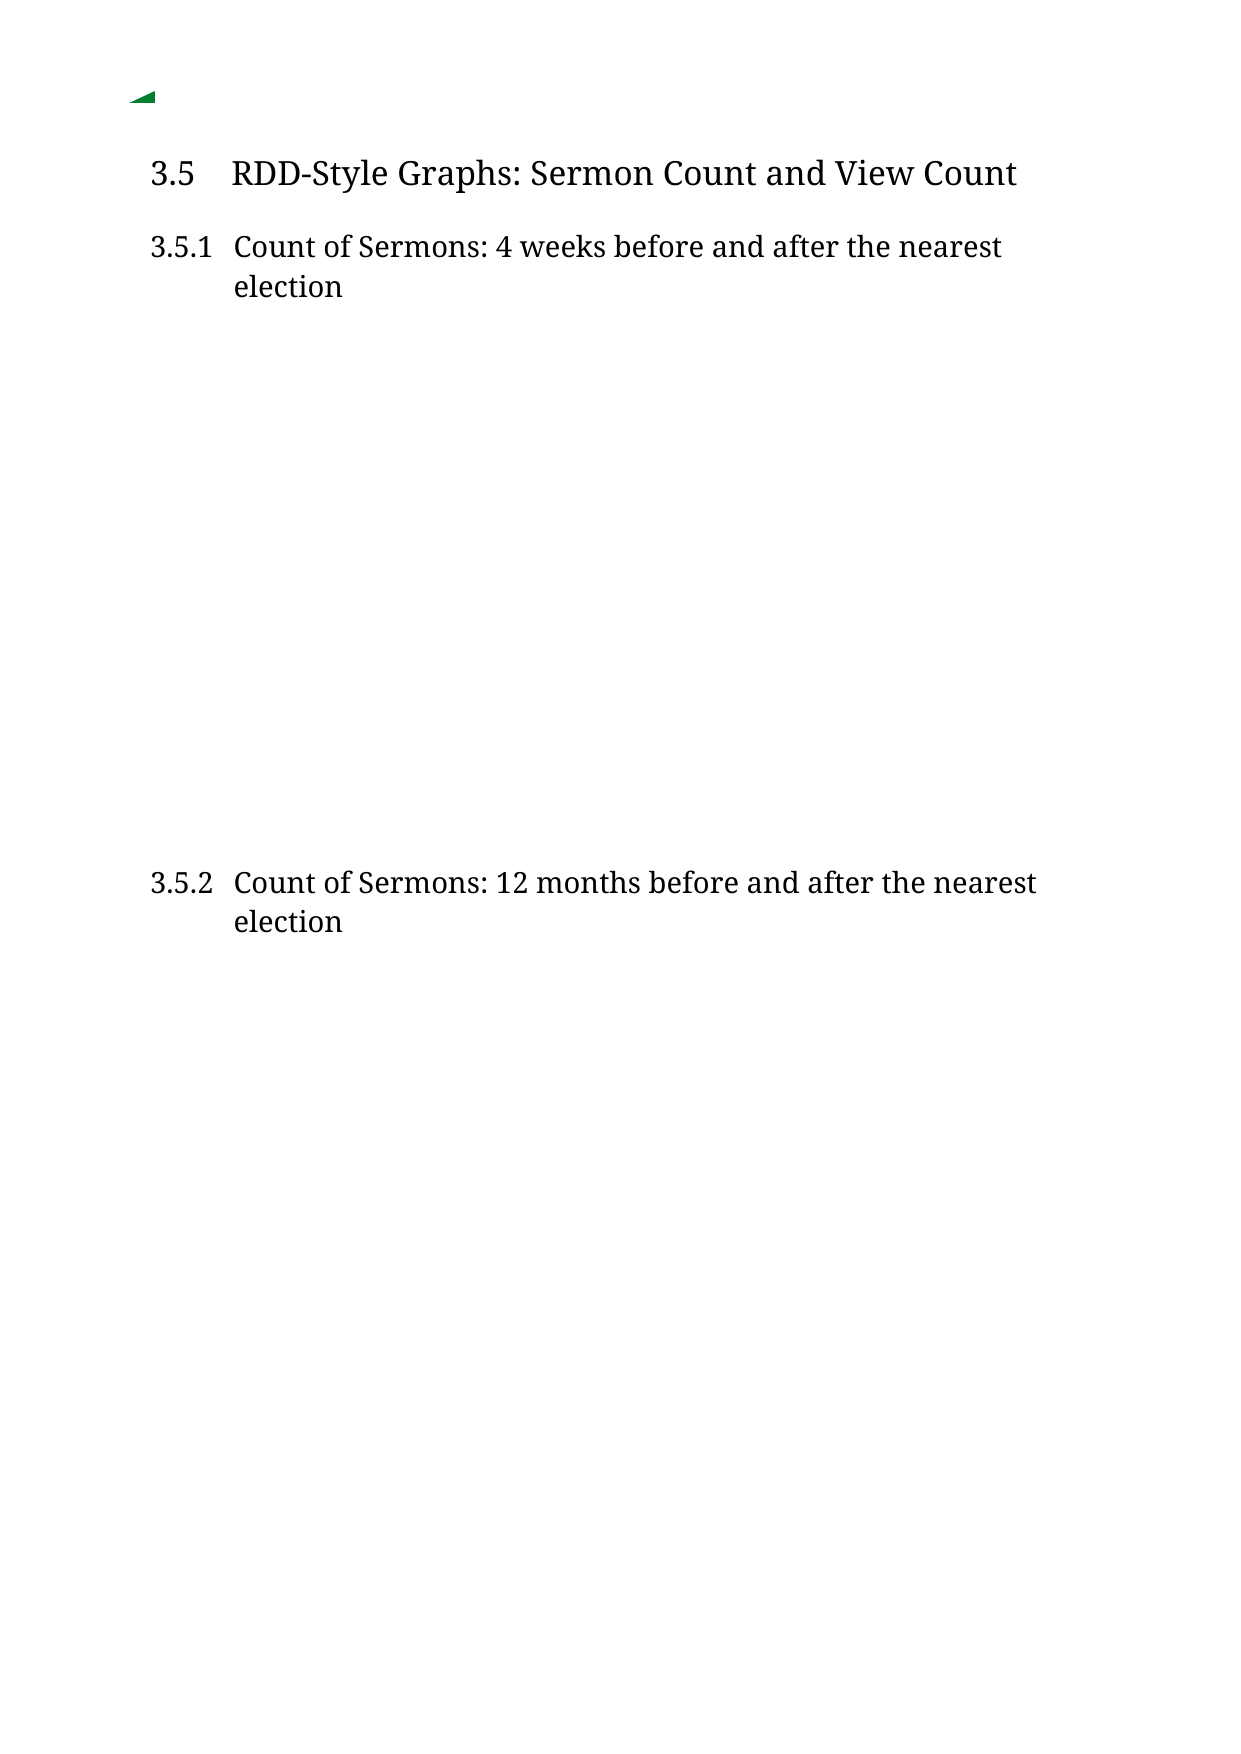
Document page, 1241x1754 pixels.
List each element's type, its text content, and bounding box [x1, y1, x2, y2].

subtitle Count of Sermons: 4 weeks before and after the nearest election [150, 227, 1090, 306]
subtitle RDD-Style Graphs: Sermon Count and View Count [150, 150, 1090, 195]
subtitle Count of Sermons: 12 months before and after the nearest election [150, 862, 1090, 941]
